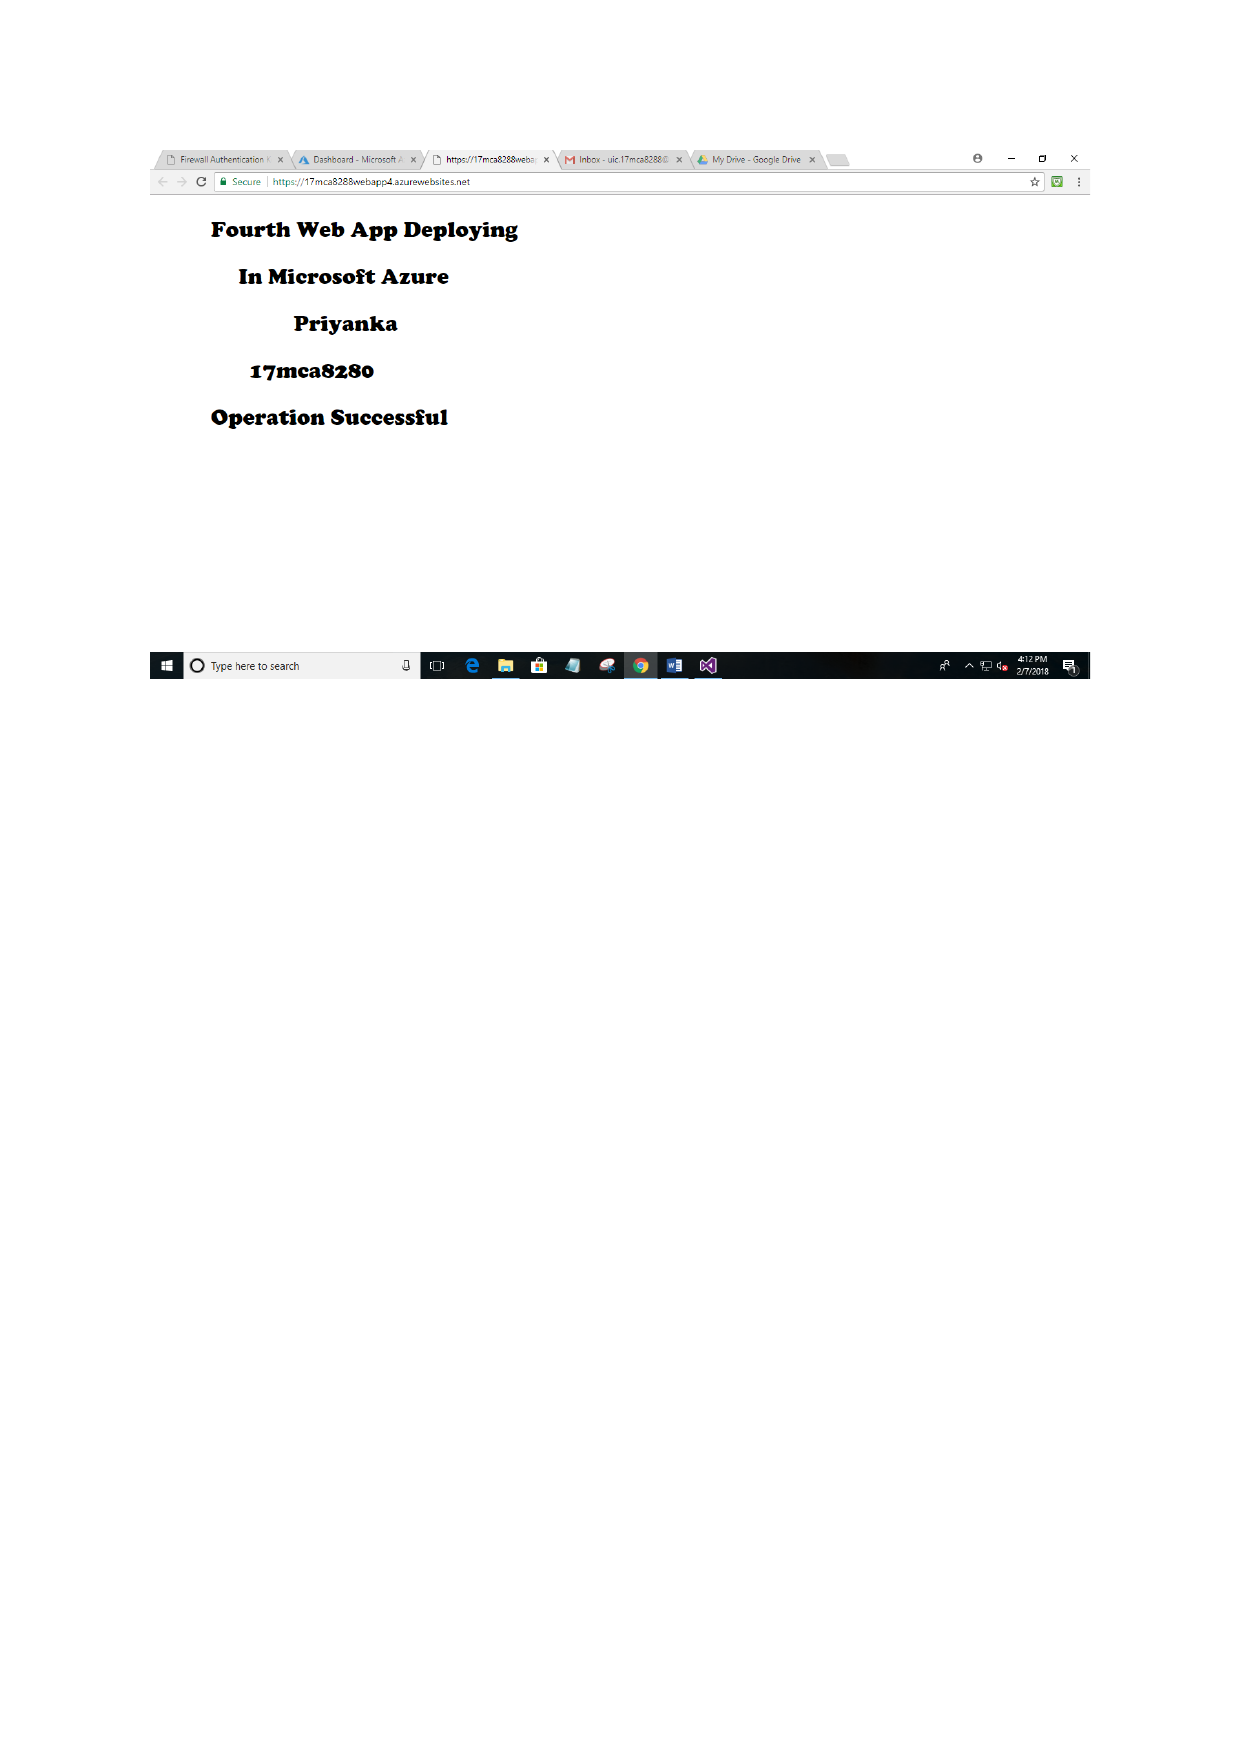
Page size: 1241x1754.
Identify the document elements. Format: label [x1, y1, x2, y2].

picture [150, 150, 1091, 679]
